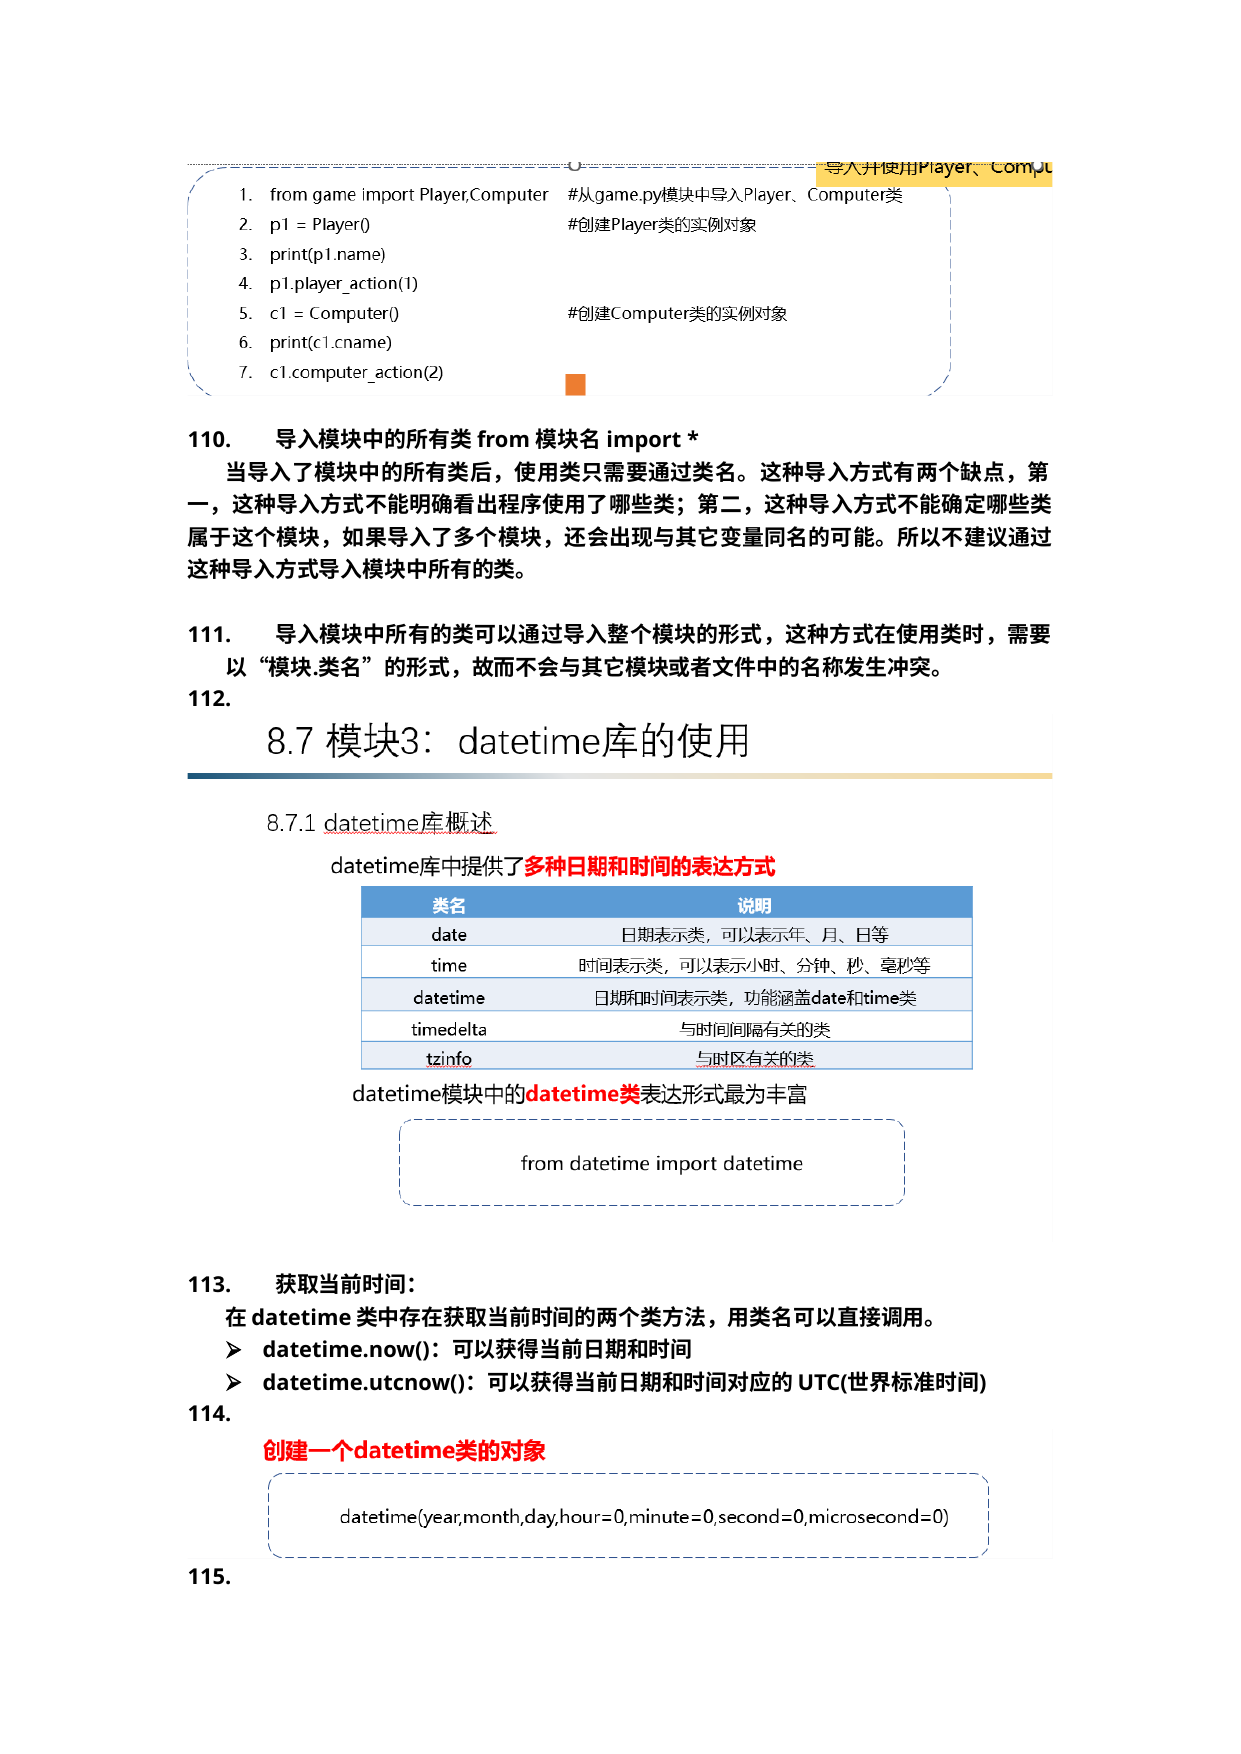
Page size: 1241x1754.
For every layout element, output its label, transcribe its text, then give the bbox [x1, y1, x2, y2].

picture [187, 162, 1053, 396]
list datetime.now()：可以获得当前日期和时间 [225, 1332, 1053, 1364]
list 导入模块中所有的类可以通过导入整个模块的形式，这种方式在使用类时，需要以“模块.类名”的形式，故而不会与其它模块或者文件中的名称发生冲突。 [187, 617, 1053, 682]
list 获取当前时间： [187, 1267, 1053, 1299]
picture [187, 1429, 1053, 1559]
list 在datetime类中存在获取当前时间的两个类方法，用类名可以直接调用。 [225, 1299, 1053, 1332]
text 当导入了模块中的所有类后，使用类只需要通过类名。这种导入方式有两个缺点，第一，这种导入方式不能明确看出程序使用了哪些类；第二，这种导入方式不能确定哪些类属于这个模块，如果导入了多个模块，还会出现与其它变量同名的可能。所以不建议通过这种导入方式导入模块中所有的类。 [187, 454, 1053, 584]
picture [187, 714, 1053, 1242]
list datetime.utcnow()：可以获得当前日期和时间对应的UTC(世界标准时间) [225, 1364, 1053, 1397]
list 导入模块中的所有类 from 模块名 import * [187, 422, 1053, 454]
